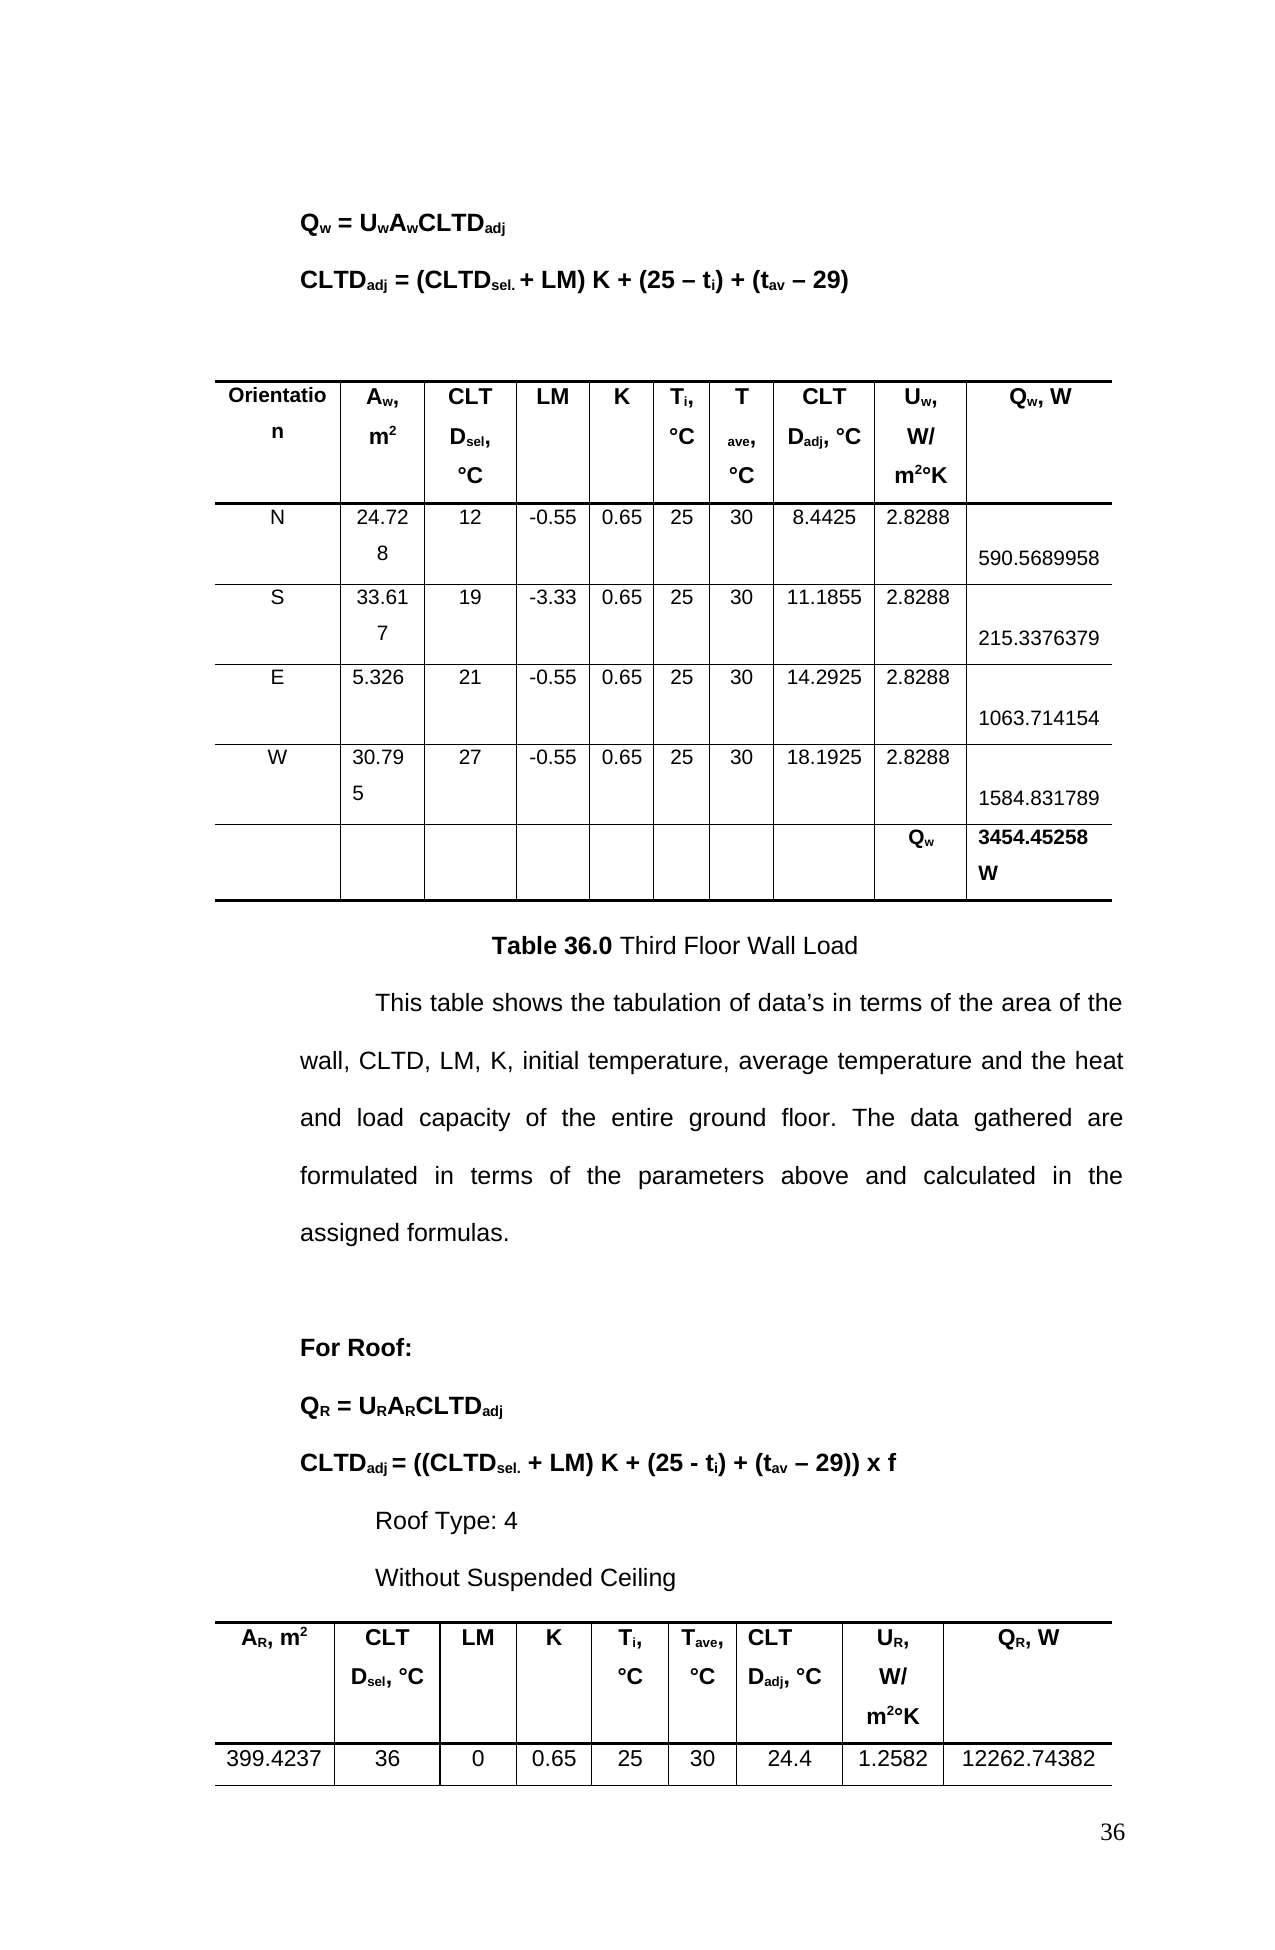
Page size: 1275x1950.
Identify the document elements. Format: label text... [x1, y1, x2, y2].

table_header LM [517, 383, 589, 502]
table_cell 19 [425, 585, 516, 664]
table_cell 30.795 [341, 745, 424, 824]
table_cell 2.8288 [875, 665, 966, 744]
table_cell 30 [669, 1745, 736, 1785]
table_header CLTDsel, °C [425, 383, 516, 502]
table_header CLTDadj, °C [774, 383, 874, 502]
table_cell -0.55 [517, 505, 589, 584]
table_cell 25 [654, 505, 709, 584]
text CLTDadj = (CLTDsel. + LM) K + (25 – ti) + (tav – 29) [300, 265, 1125, 294]
table_header K [517, 1624, 591, 1742]
table_cell 25 [654, 665, 709, 744]
text Roof Type: 4 [300, 1506, 1125, 1534]
table_cell 30 [710, 585, 773, 664]
table_cell 21 [425, 665, 516, 744]
table_cell -0.55 [517, 665, 589, 744]
table_cell 11.1855 [774, 585, 874, 664]
table_cell [341, 825, 424, 899]
table_cell 0.65 [590, 745, 653, 824]
text For Roof: [300, 1333, 1125, 1362]
table_header Tave, °C [669, 1624, 736, 1742]
table_cell 33.617 [341, 585, 424, 664]
table_cell 30 [710, 505, 773, 584]
table_header AR, m2 [215, 1624, 334, 1742]
table_header Aw, m2 [341, 383, 424, 502]
table_header CLTDsel, °C [335, 1624, 439, 1742]
table_cell 25 [654, 585, 709, 664]
table_cell W [215, 745, 340, 824]
table_header Tave, °C [710, 383, 773, 502]
table_cell 2.8288 [875, 505, 966, 584]
table_cell -0.55 [517, 745, 589, 824]
table_cell 0 [441, 1745, 516, 1785]
table_cell 1584.831789 [967, 745, 1112, 824]
text Without Suspended Ceiling [300, 1563, 1125, 1592]
table_cell 0.65 [590, 585, 653, 664]
table_header Orientation [215, 383, 340, 502]
table_cell 27 [425, 745, 516, 824]
table_cell 8.4425 [774, 505, 874, 584]
table_cell 18.1925 [774, 745, 874, 824]
table_header Uw, W/m2°K [875, 383, 966, 502]
table_cell 2.8288 [875, 585, 966, 664]
table_cell [425, 825, 516, 899]
table_cell Qw [875, 825, 966, 899]
table_cell [517, 825, 589, 899]
table_cell 1.2582 [843, 1745, 943, 1785]
table_header QR, W [944, 1624, 1112, 1742]
table_cell -3.33 [517, 585, 589, 664]
table_cell 5.326 [341, 665, 424, 744]
text Table 36.0 Third Floor Wall Load [225, 931, 1125, 959]
table_cell 30 [710, 745, 773, 824]
table_cell 1063.714154 [967, 665, 1112, 744]
table_header CLTDadj, °C [737, 1624, 842, 1742]
table_cell 12262.74382 [944, 1745, 1112, 1785]
text Qw = UwAwCLTDadj [300, 207, 1125, 236]
table_cell 0.65 [590, 505, 653, 584]
table_cell 0.65 [590, 665, 653, 744]
table_header UR, W/m2°K [843, 1624, 943, 1742]
table_cell 12 [425, 505, 516, 584]
table_cell 25 [592, 1745, 668, 1785]
table_cell [774, 825, 874, 899]
table_header Qw, W [967, 383, 1112, 502]
table_header Ti, °C [654, 383, 709, 502]
text CLTDadj = ((CLTDsel. + LM) K + (25 - ti) + (tav – 29)) x f [300, 1448, 1125, 1477]
table_cell 3454.45258W [967, 825, 1112, 899]
table_header K [590, 383, 653, 502]
table_cell E [215, 665, 340, 744]
table_cell 14.2925 [774, 665, 874, 744]
table_cell 30 [710, 665, 773, 744]
table_cell 0.65 [517, 1745, 591, 1785]
table_cell 399.4237 [215, 1745, 334, 1785]
table_cell [590, 825, 653, 899]
table_cell 24.4 [737, 1745, 842, 1785]
text QR = URARCLTDadj [300, 1391, 1125, 1419]
table_cell 36 [335, 1745, 439, 1785]
table_cell N [215, 505, 340, 584]
table_cell 25 [654, 745, 709, 824]
table_cell [654, 825, 709, 899]
table_cell [710, 825, 773, 899]
table_cell 215.3376379 [967, 585, 1112, 664]
table_header Ti, °C [592, 1624, 668, 1742]
table_header LM [441, 1624, 516, 1742]
table_cell 2.8288 [875, 745, 966, 824]
table_cell 590.5689958 [967, 505, 1112, 584]
table_cell S [215, 585, 340, 664]
text This table shows the tabulation of data’s in terms of the area of the wall, CLTD, LM, K, initial temperature, average temperature and the heat and load capacity of the entire ground floor. The data gathered are formulated in terms of the parameters above and calculated in the assigned formulas. [300, 988, 1125, 1247]
table_cell [215, 825, 340, 899]
table_cell 24.728 [341, 505, 424, 584]
